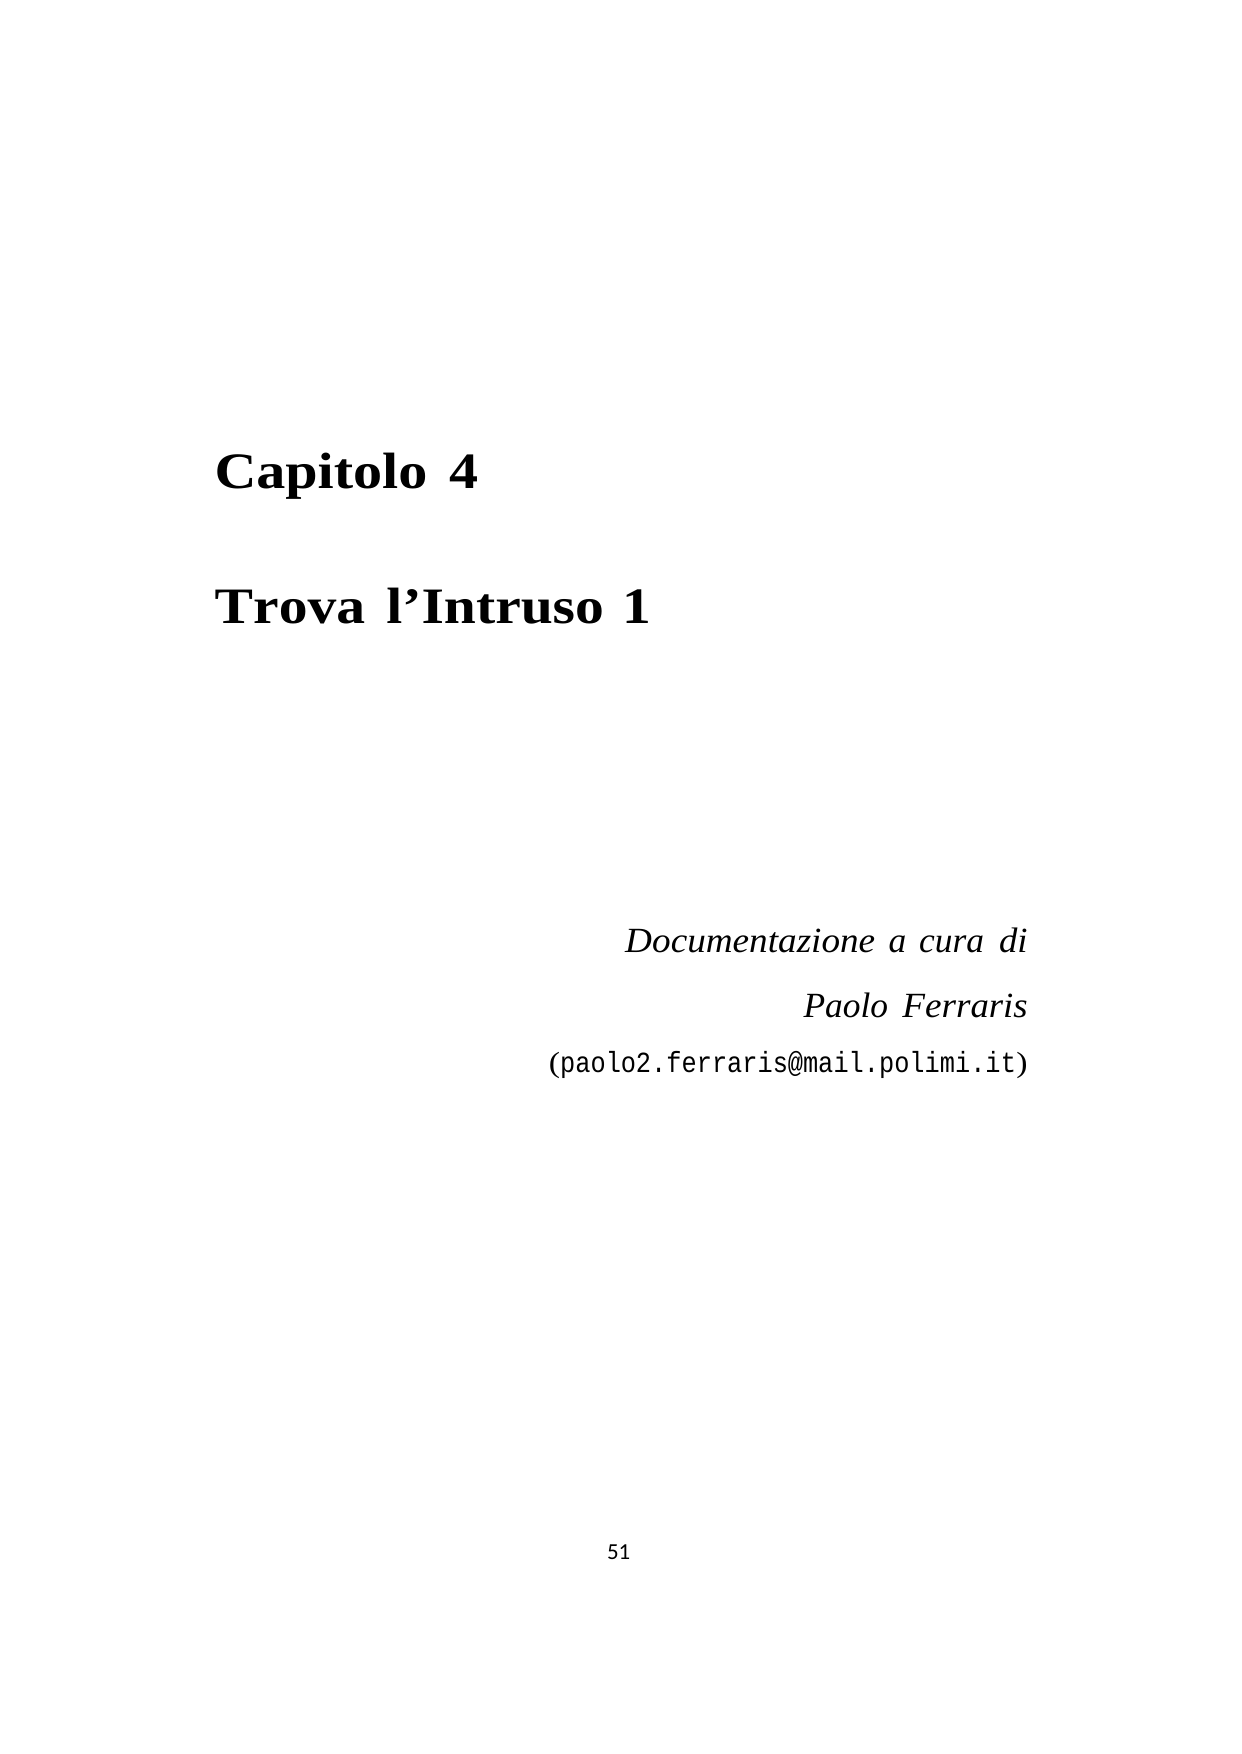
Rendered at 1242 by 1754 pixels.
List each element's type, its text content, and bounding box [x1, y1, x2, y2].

text Trova l’Intruso 1 [214, 576, 1069, 634]
text Capitolo 4 [214, 444, 1069, 499]
text Documentazione a cura di Paolo Ferraris (paolo2.ferraris@mail.polimi.it) [533, 919, 1027, 1081]
